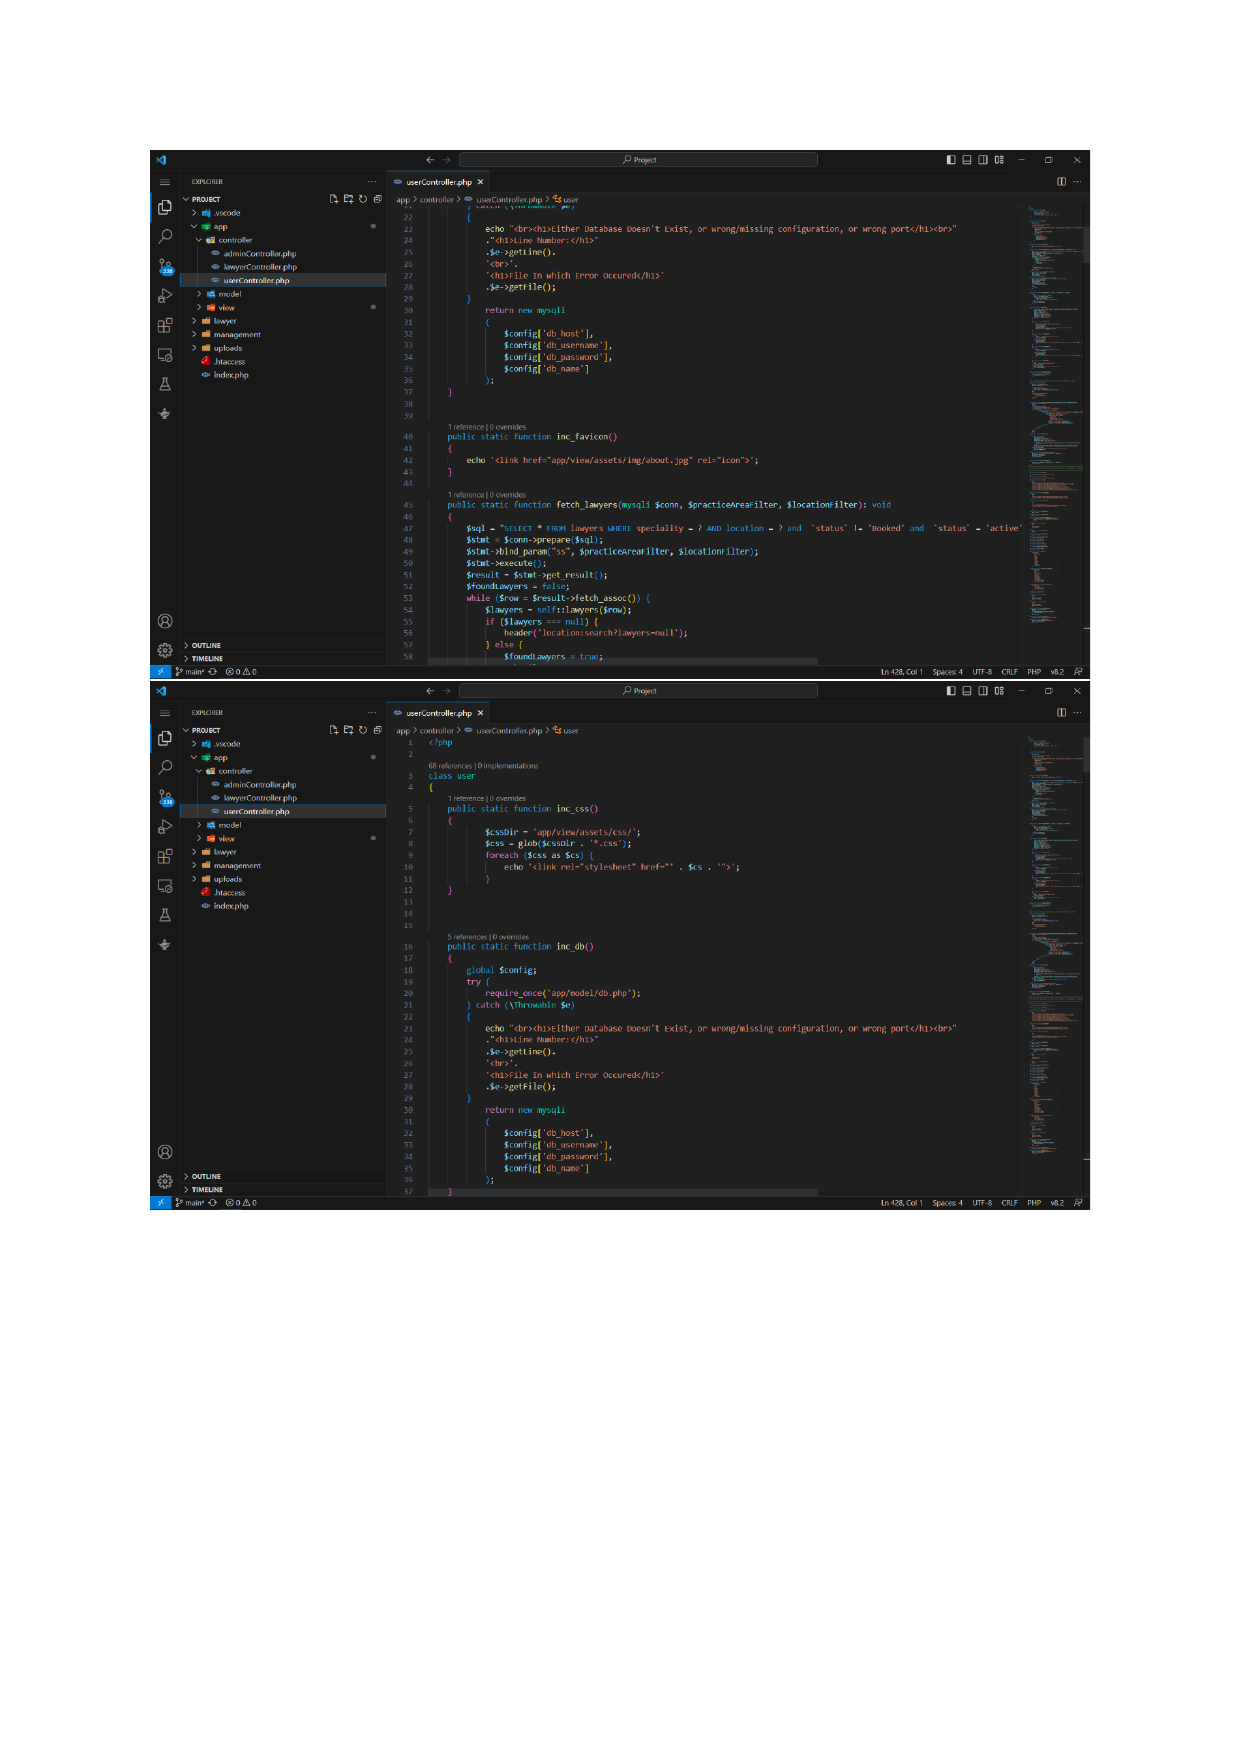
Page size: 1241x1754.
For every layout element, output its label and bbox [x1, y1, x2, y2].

picture [150, 681, 1091, 1210]
picture [150, 150, 1091, 679]
